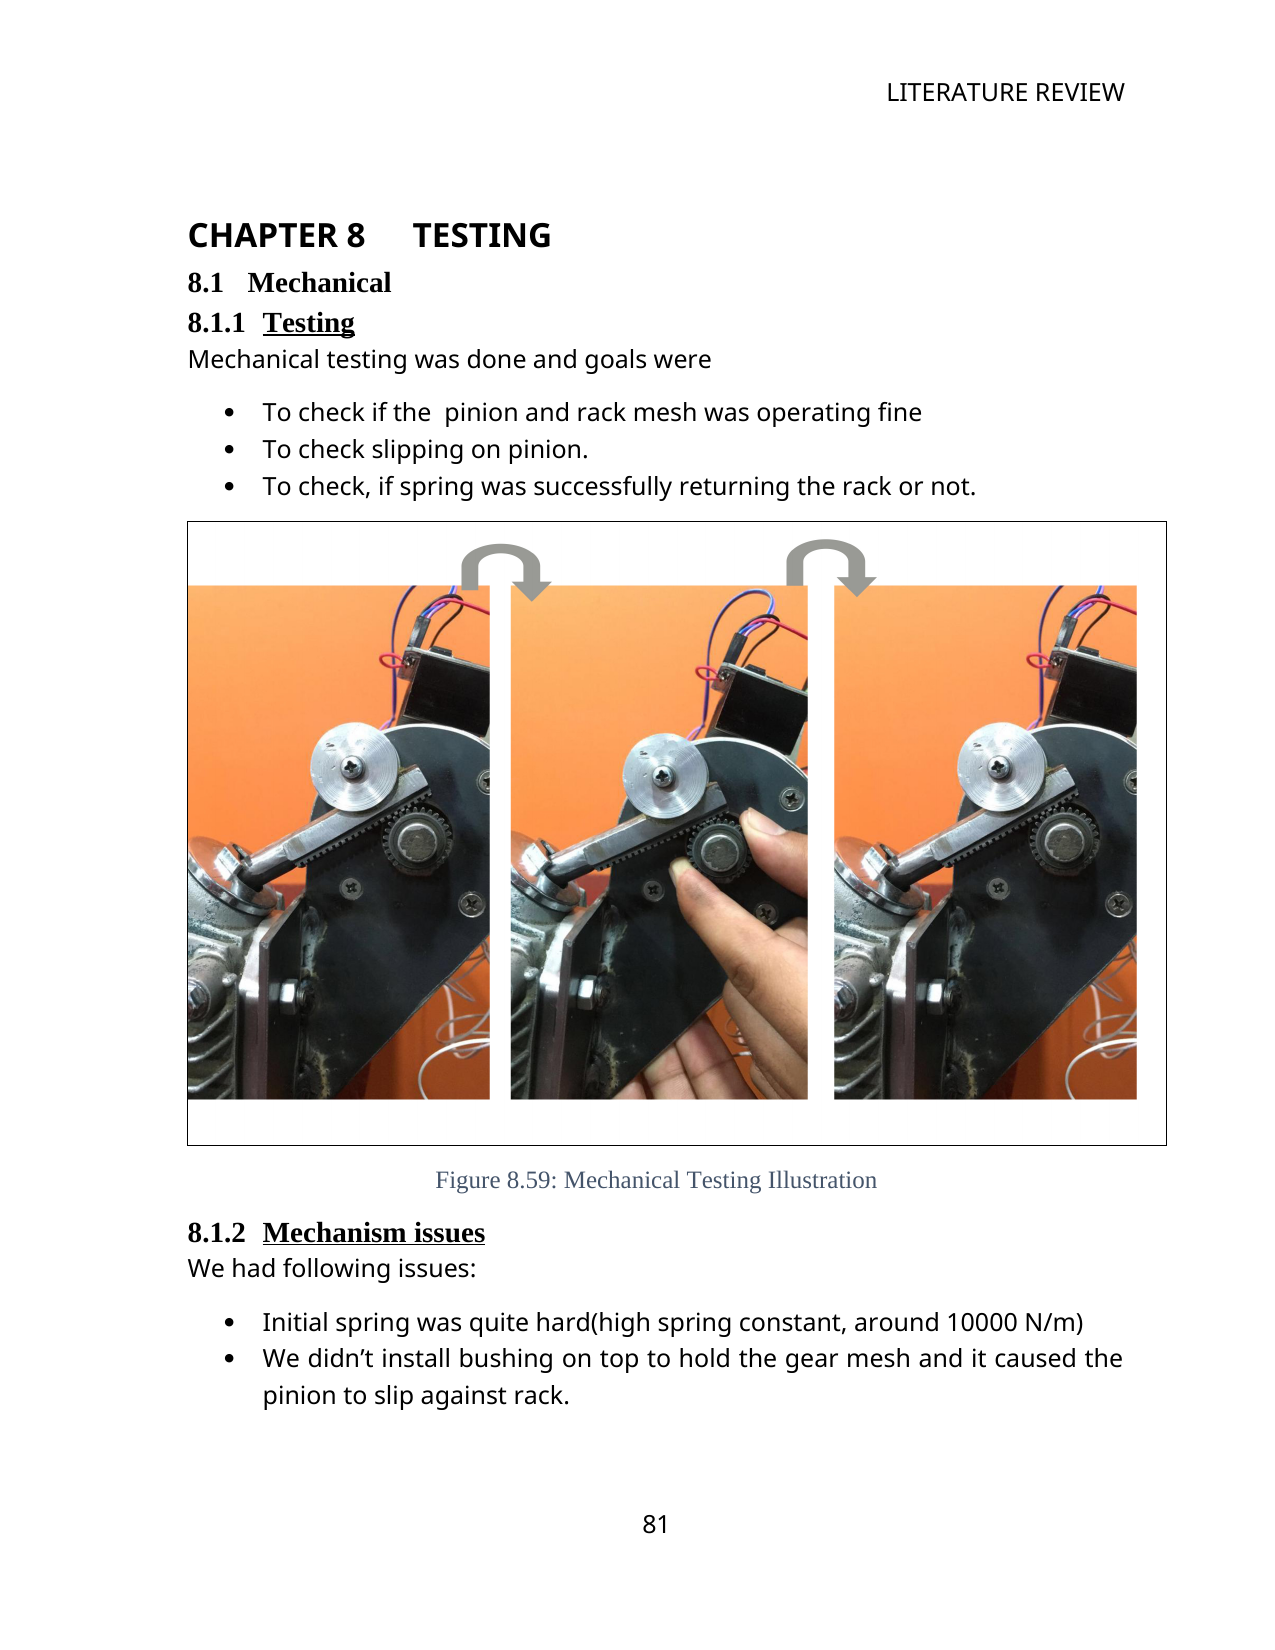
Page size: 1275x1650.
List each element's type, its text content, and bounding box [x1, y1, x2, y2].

picture [188, 522, 1166, 1145]
list We didn’t install bushing on top to hold the gear mesh and it caused the pinion to slip against rack. [225, 1341, 1125, 1412]
subtitle Mechanism issues [187, 1215, 1125, 1248]
subtitle Mechanical [187, 265, 1125, 298]
subtitle TESTING [187, 212, 1125, 257]
list To check, if spring was successfully returning the rack or not. [225, 468, 1125, 502]
text Mechanical testing was done and goals were [187, 341, 1125, 375]
text We had following issues: [187, 1251, 1125, 1285]
subtitle Testing [187, 305, 1125, 339]
list Initial spring was quite hard(high spring constant, around 10000 N/m) [225, 1304, 1125, 1338]
list To check if the pinion and rack mesh was operating fine [225, 395, 1125, 429]
list To check slipping on pinion. [225, 432, 1125, 466]
